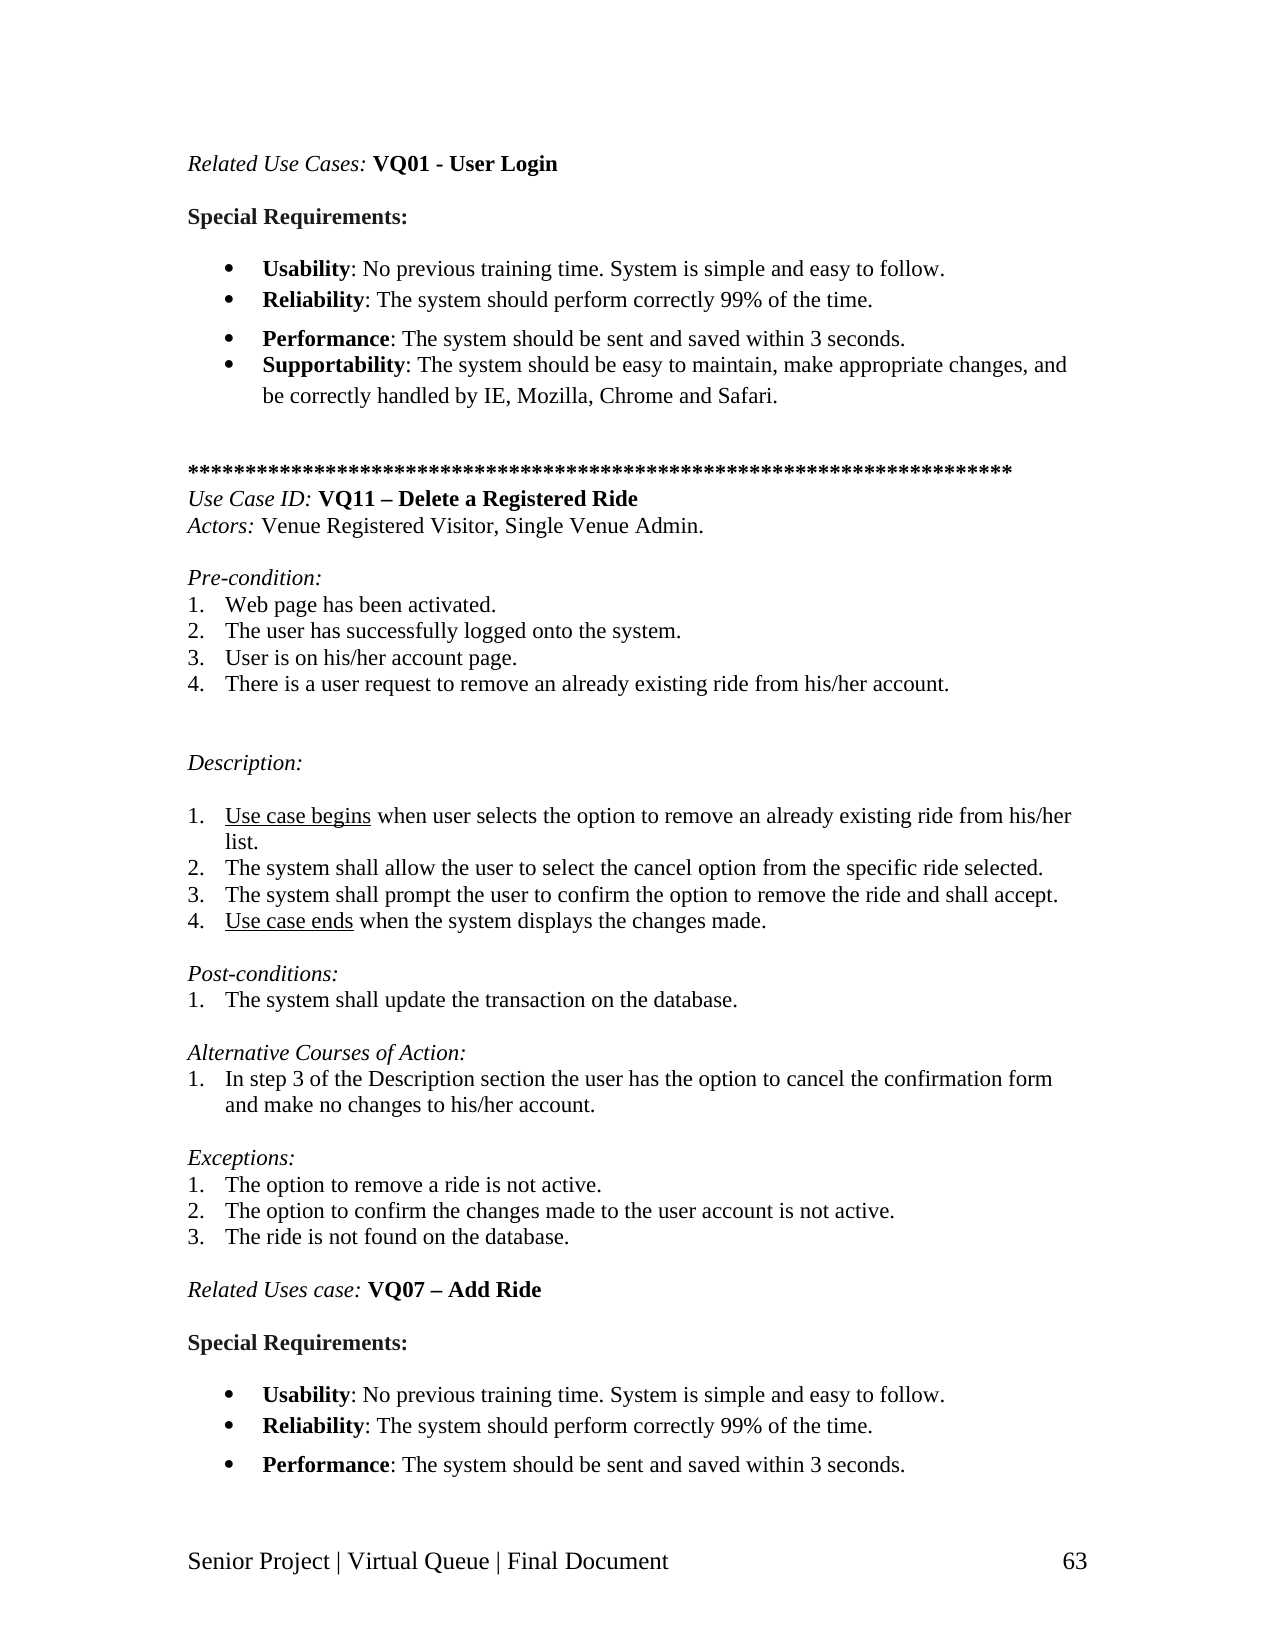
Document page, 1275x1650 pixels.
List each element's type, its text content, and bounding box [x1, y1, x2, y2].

text Post-conditions: [187, 960, 1087, 986]
list The user has successfully logged onto the system. [187, 617, 1087, 643]
text Description: [187, 749, 1087, 775]
list Supportability: The system should be easy to maintain, make appropriate changes, and be correctly handled by IE, Mozilla, Chrome and Safari. [225, 351, 1087, 408]
text Related Use Cases: VQ01 - User Login [187, 150, 1087, 176]
list Reliability: The system should perform correctly 99% of the time. [225, 1412, 1087, 1438]
text Special Requirements: [187, 1329, 1087, 1355]
text Related Uses case: VQ07 – Add Ride [187, 1276, 1087, 1302]
list User is on his/her account page. [187, 643, 1087, 670]
list The option to remove a ride is not active. [187, 1171, 1087, 1197]
list The ride is not found on the database. [187, 1223, 1087, 1250]
list The system shall prompt the user to confirm the option to remove the ride and shall accept. [187, 881, 1087, 907]
list The system shall update the transaction on the database. [187, 986, 1087, 1012]
list Performance: The system should be sent and saved within 3 seconds. [225, 325, 1087, 351]
text Alternative Courses of Action: [187, 1039, 1087, 1065]
list The system shall allow the user to select the cancel option from the specific ride selected. [187, 854, 1087, 881]
text Use Case ID: VQ11 – Delete a Registered Ride [187, 485, 1087, 512]
list In step 3 of the Description section the user has the option to cancel the confirmation form and make no changes to his/her account. [187, 1065, 1087, 1118]
text Pre-condition: [187, 564, 1087, 591]
list Use case ends when the system displays the changes made. [187, 907, 1087, 933]
list Usability: No previous training time. System is simple and easy to follow. [225, 255, 1087, 282]
list Reliability: The system should perform correctly 99% of the time. [225, 286, 1087, 312]
text Special Requirements: [187, 203, 1087, 229]
list Use case begins when user selects the option to remove an already existing ride from his/her list. [187, 802, 1087, 854]
text Exceptions: [187, 1144, 1087, 1171]
text Actors: Venue Registered Visitor, Single Venue Admin. [187, 512, 1087, 538]
list Usability: No previous training time. System is simple and easy to follow. [225, 1381, 1087, 1408]
list There is a user request to remove an already existing ride from his/her account. [187, 670, 1087, 696]
list Web page has been activated. [187, 591, 1087, 617]
list Performance: The system should be sent and saved within 3 seconds. [225, 1451, 1087, 1477]
text ************************************************************************ [187, 459, 1087, 485]
list The option to confirm the changes made to the user account is not active. [187, 1197, 1087, 1223]
